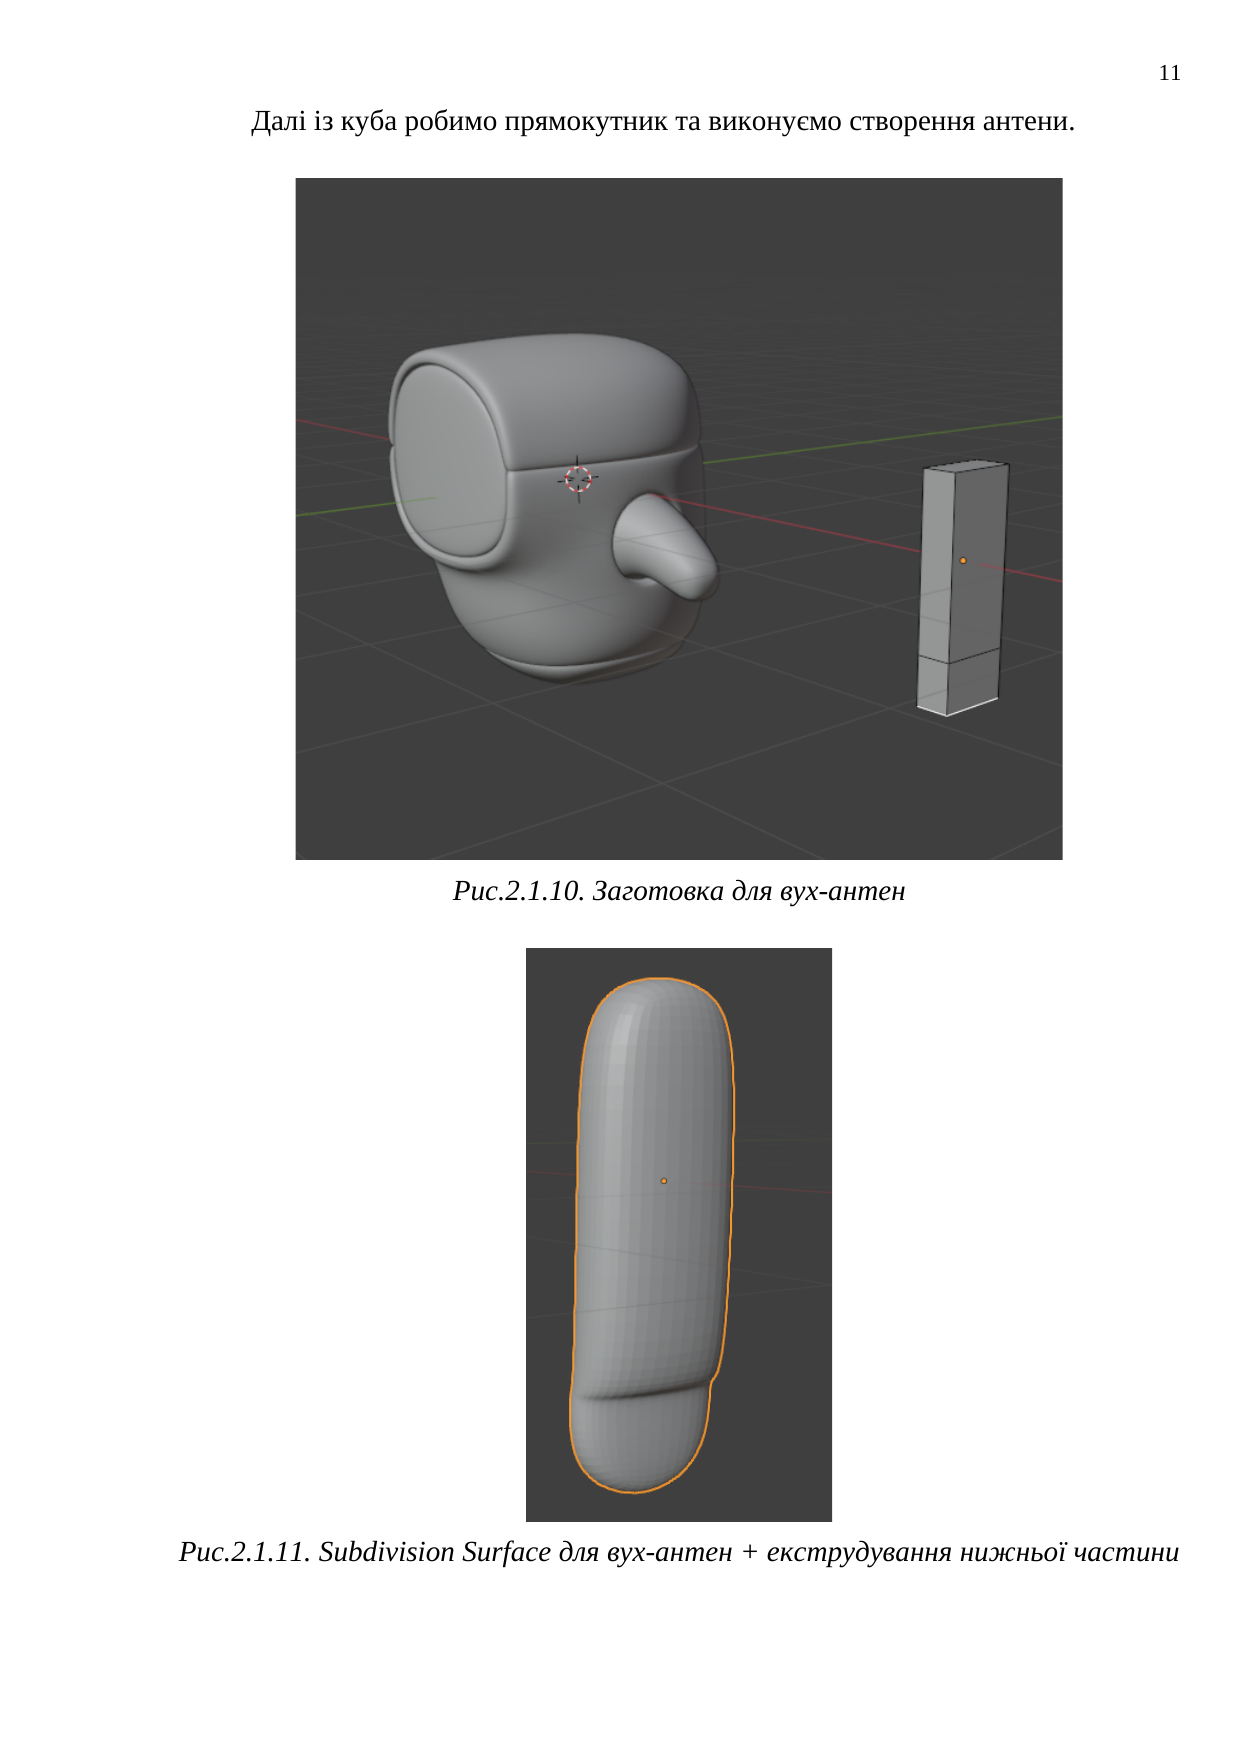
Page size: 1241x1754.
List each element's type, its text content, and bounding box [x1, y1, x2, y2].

text Далі із куба робимо прямокутник та виконуємо створення антени. [177, 103, 1181, 137]
text Рис.2.1.11. Subdivision Surface для вух-антен + екструдування нижньої частини [177, 1534, 1181, 1568]
picture [526, 948, 833, 1522]
text Рис.2.1.10. Заготовка для вух-антен [177, 873, 1181, 907]
picture [295, 178, 1063, 860]
